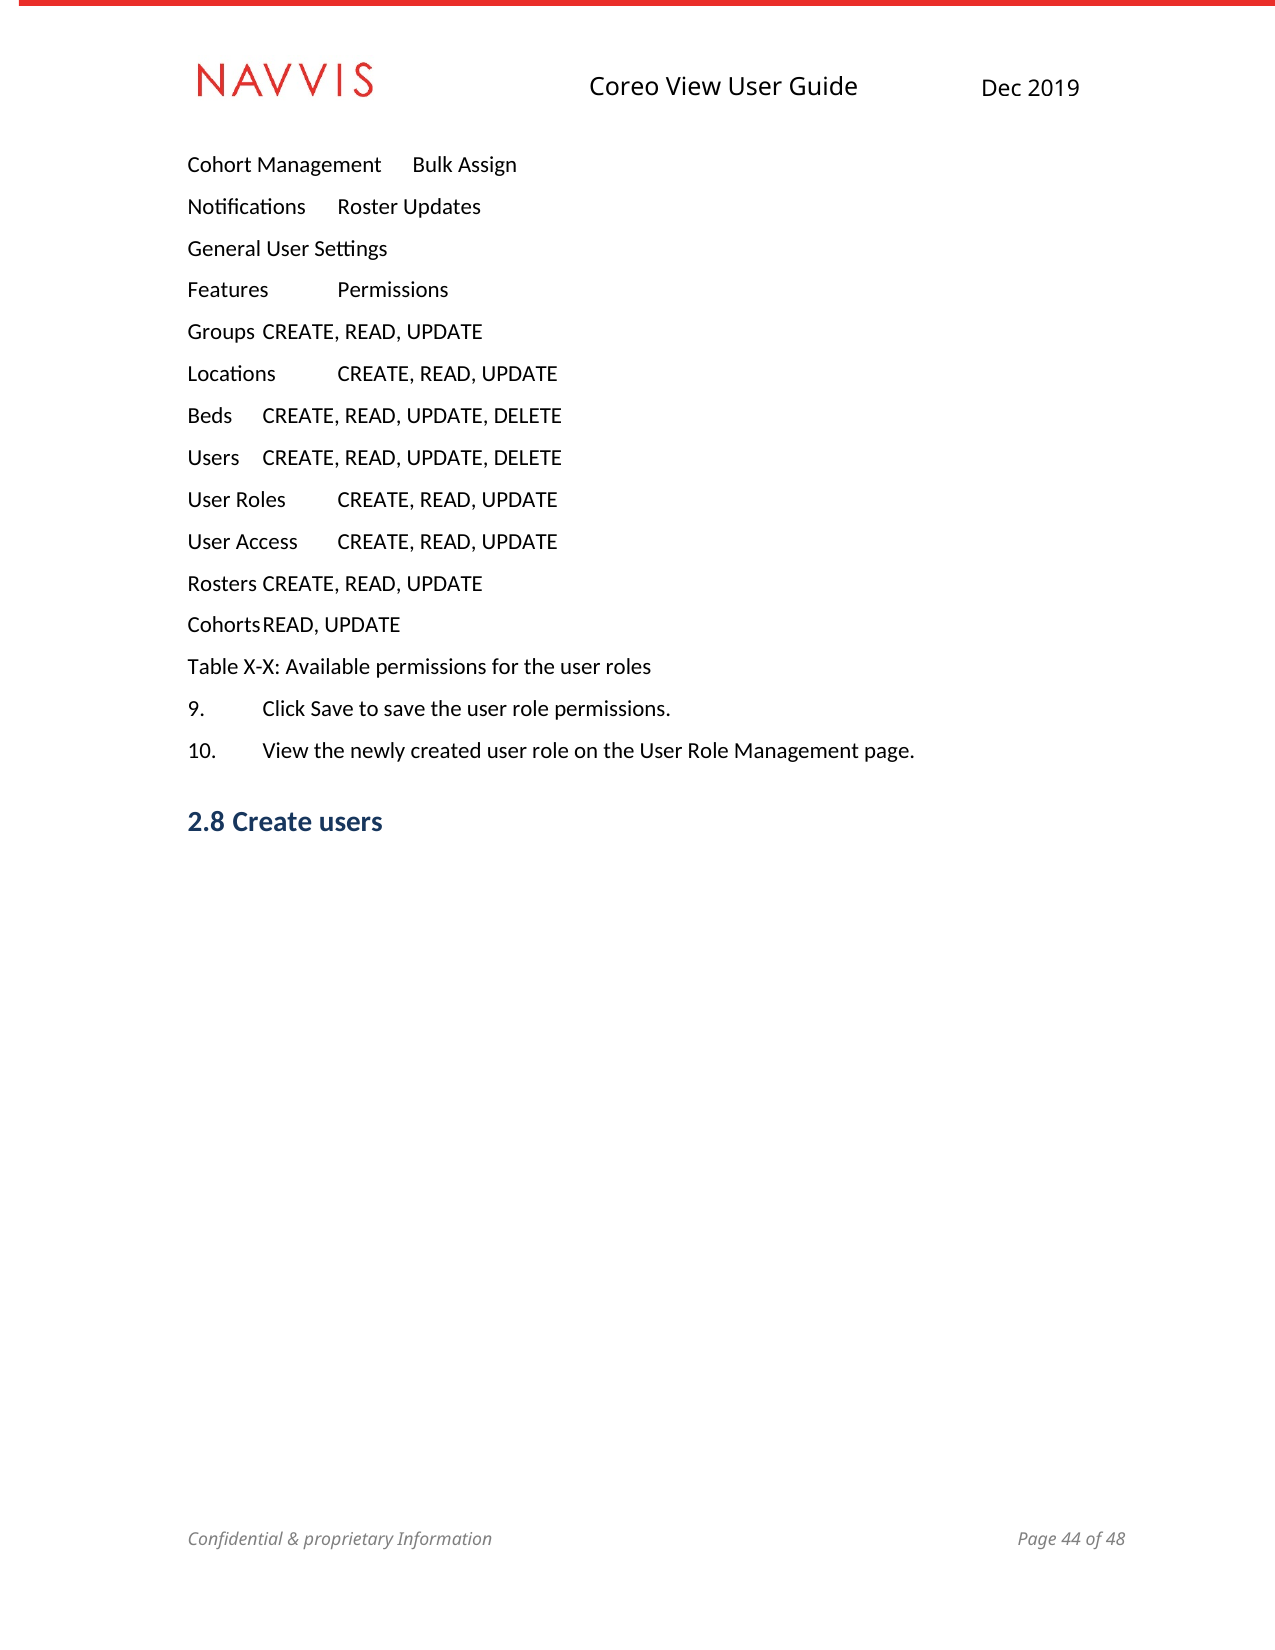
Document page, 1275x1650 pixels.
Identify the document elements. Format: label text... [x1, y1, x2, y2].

text Groups CREATE, READ, UPDATE [187, 317, 1087, 346]
text Table X-X: Available permissions for the user roles [187, 652, 1087, 681]
text User Access CREATE, READ, UPDATE [187, 527, 1087, 555]
text Beds CREATE, READ, UPDATE, DELETE [187, 401, 1087, 429]
picture [187, 55, 383, 104]
text User Roles CREATE, READ, UPDATE [187, 485, 1087, 513]
subtitle Create users [187, 803, 1087, 839]
text Users CREATE, READ, UPDATE, DELETE [187, 443, 1087, 471]
text Notifications Roster Updates [187, 192, 1087, 220]
text Features Permissions [187, 276, 1087, 304]
text General User Settings [187, 234, 1087, 262]
text Cohorts READ, UPDATE [187, 611, 1087, 639]
text 10. View the newly created user role on the User Role Management page. [187, 736, 1087, 764]
text Cohort Management Bulk Assign [187, 150, 1087, 178]
text Locations CREATE, READ, UPDATE [187, 359, 1087, 387]
text Rosters CREATE, READ, UPDATE [187, 569, 1087, 597]
text 9. Click Save to save the user role permissions. [187, 694, 1087, 722]
